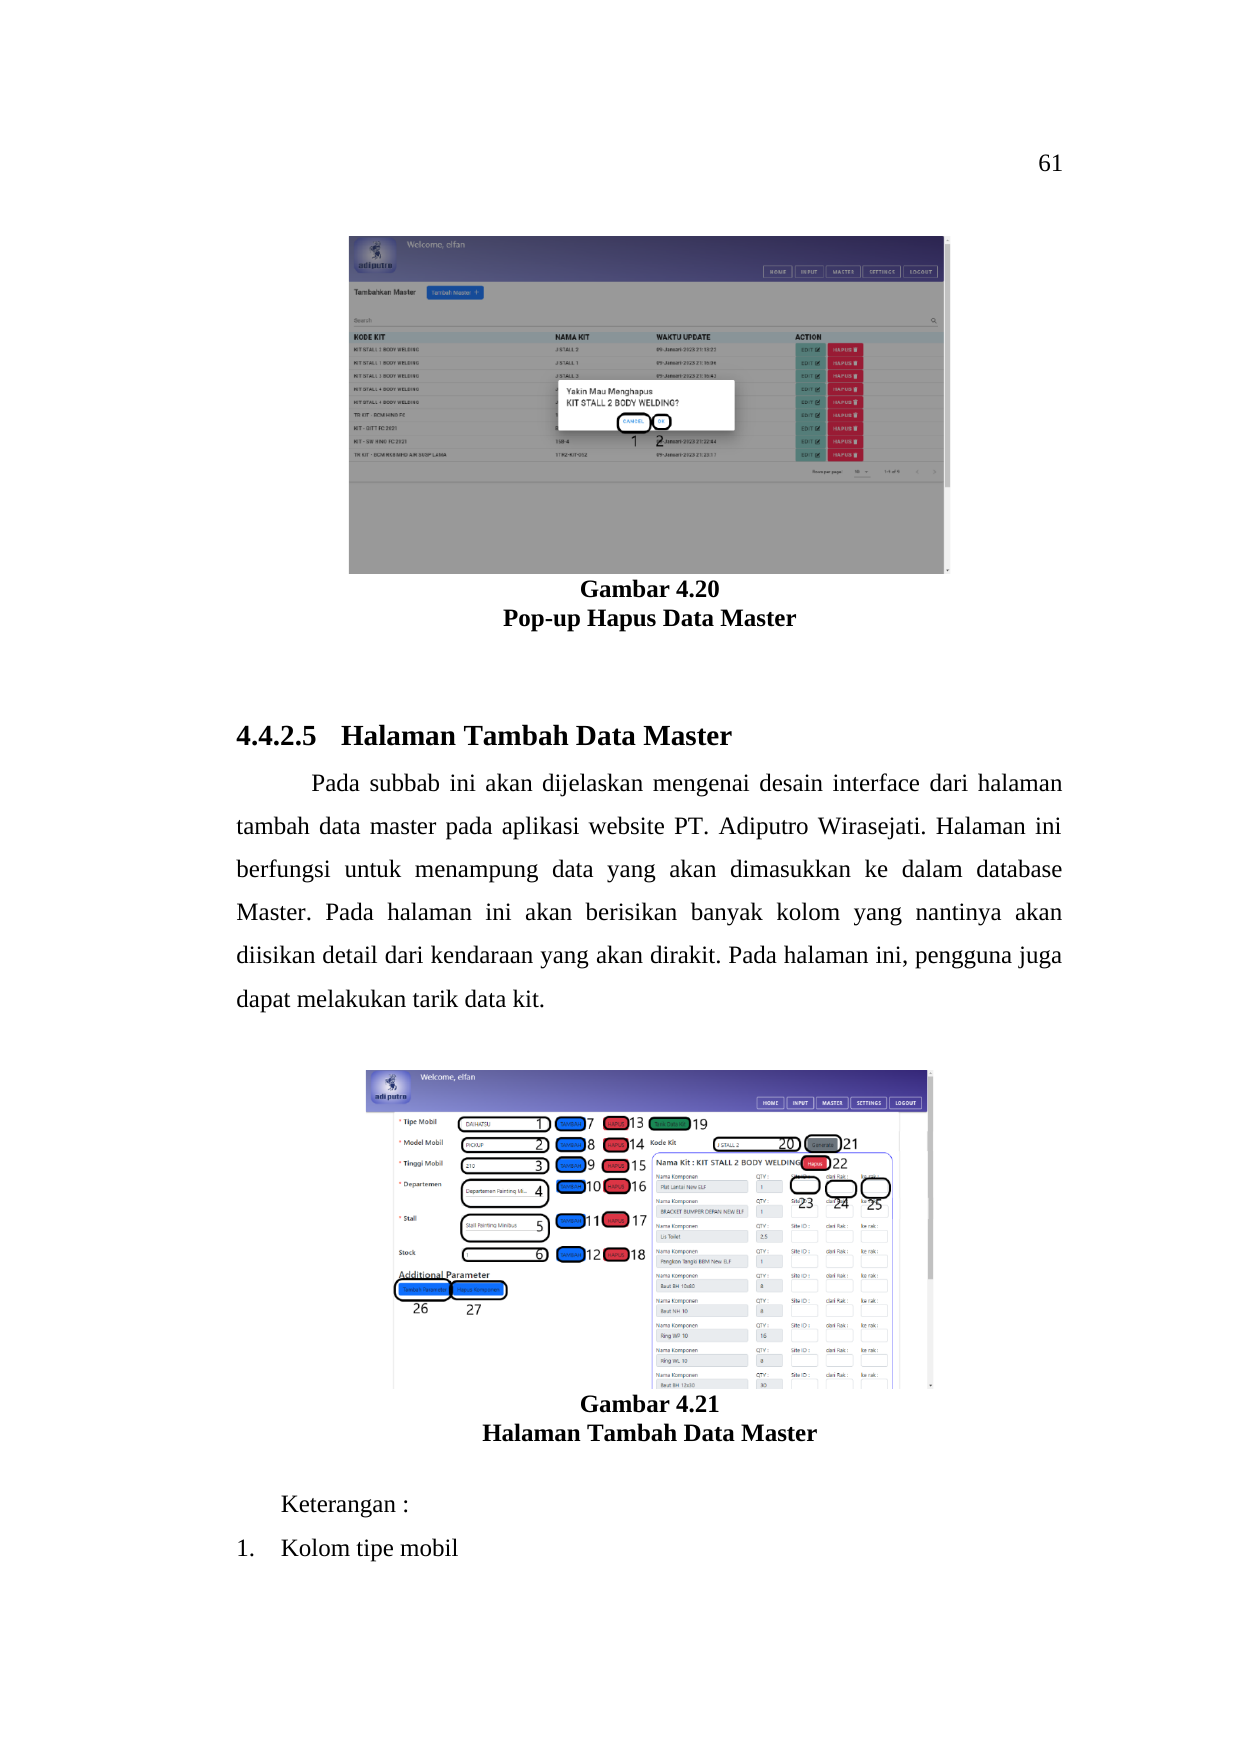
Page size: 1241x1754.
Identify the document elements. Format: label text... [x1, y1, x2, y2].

picture [365, 1070, 934, 1389]
text Gambar 4.21 Halaman Tambah Data Master [236, 1389, 1063, 1446]
text Pada subbab ini akan dijelaskan mengenai desain interface dari halaman tambah data master pada aplikasi website PT. Adiputro Wirasejati. Halaman ini berfungsi untuk menampung data yang akan dimasukkan ke dalam database Master. Pada halaman ini akan berisikan banyak kolom yang nantinya akan diisikan detail dari kendaraan yang akan dirakit. Pada halaman ini, pengguna juga dapat melakukan tarik data kit. [236, 768, 1063, 1012]
text Keterangan : [281, 1489, 1063, 1518]
list Kolom tipe mobil [236, 1533, 1063, 1561]
list Halaman Tambah Data Master [236, 718, 1063, 751]
text Gambar 4.20 Pop-up Hapus Data Master [236, 574, 1063, 632]
picture [348, 236, 951, 574]
